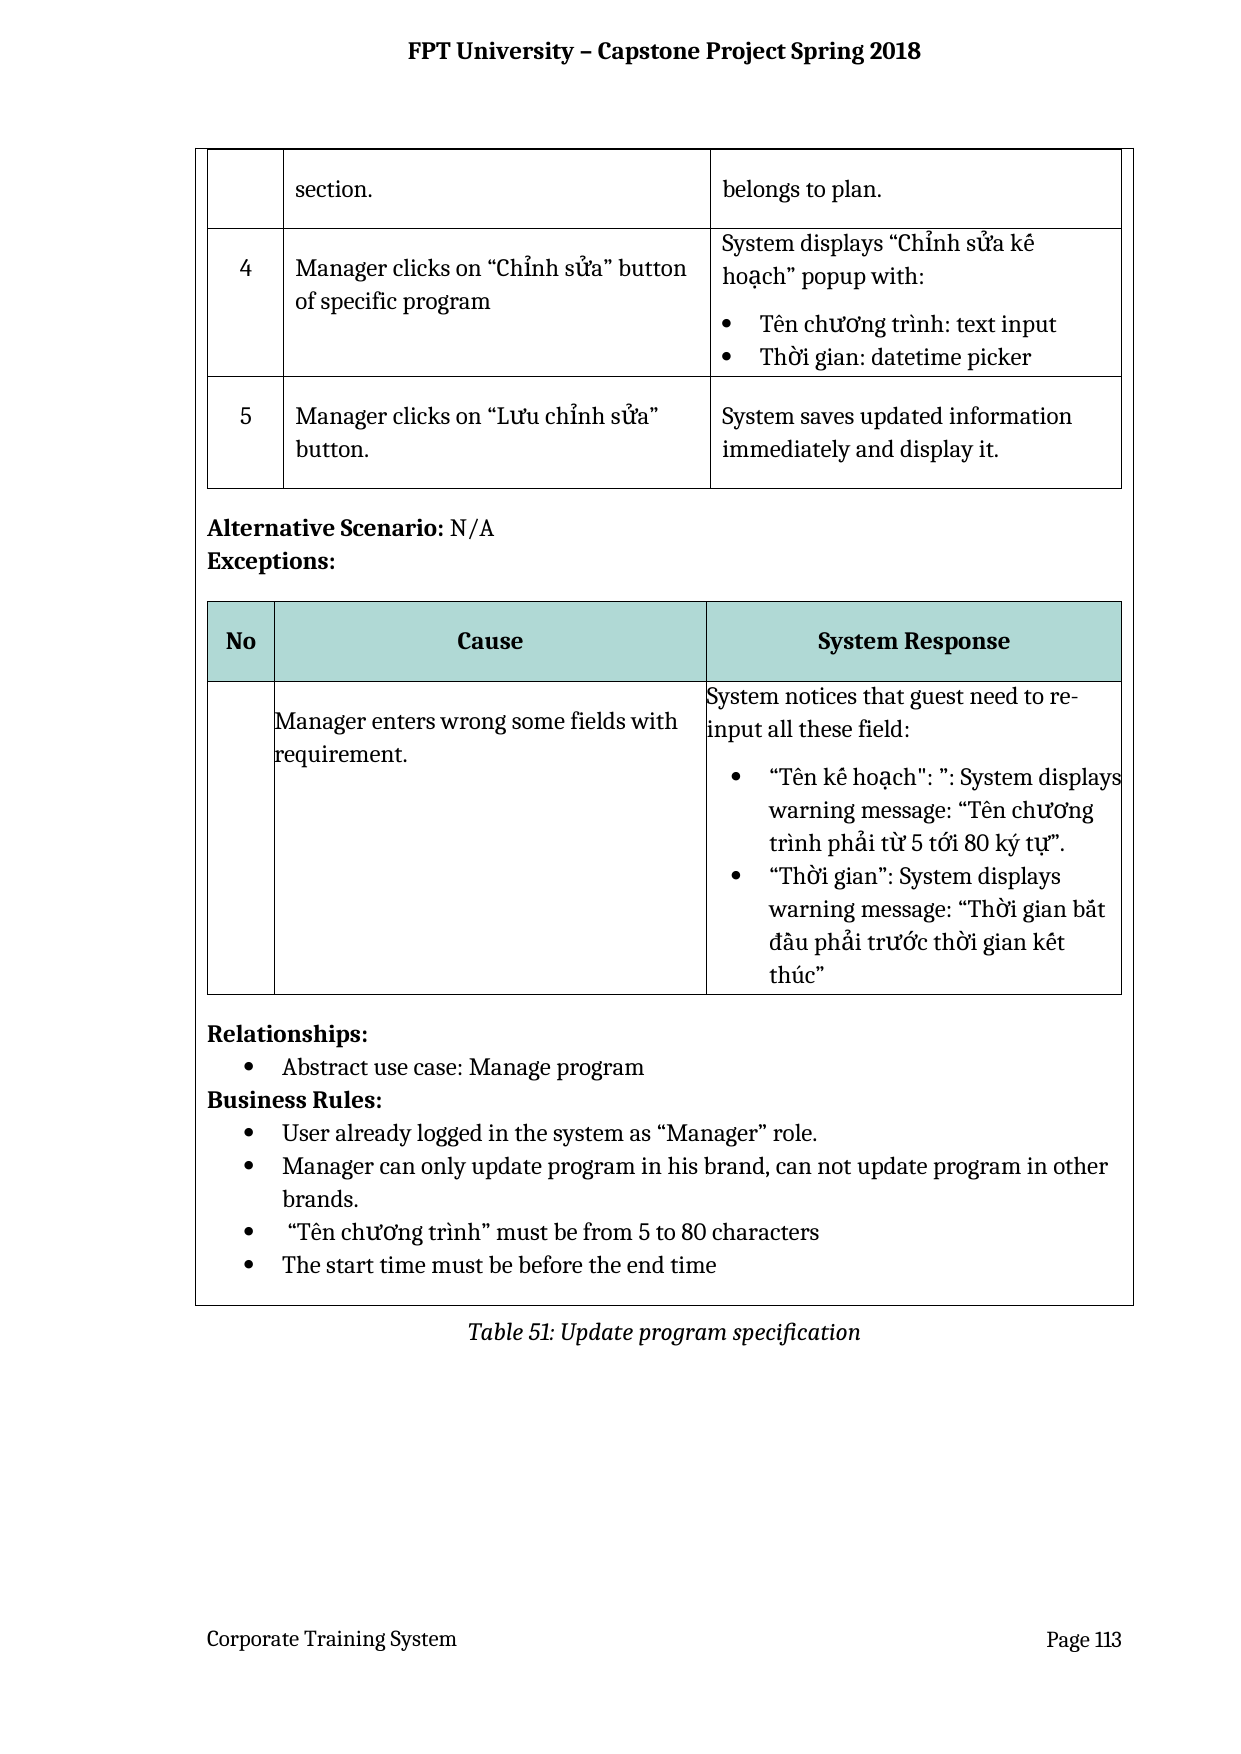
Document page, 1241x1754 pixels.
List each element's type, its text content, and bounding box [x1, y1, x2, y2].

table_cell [196, 149, 1133, 1304]
